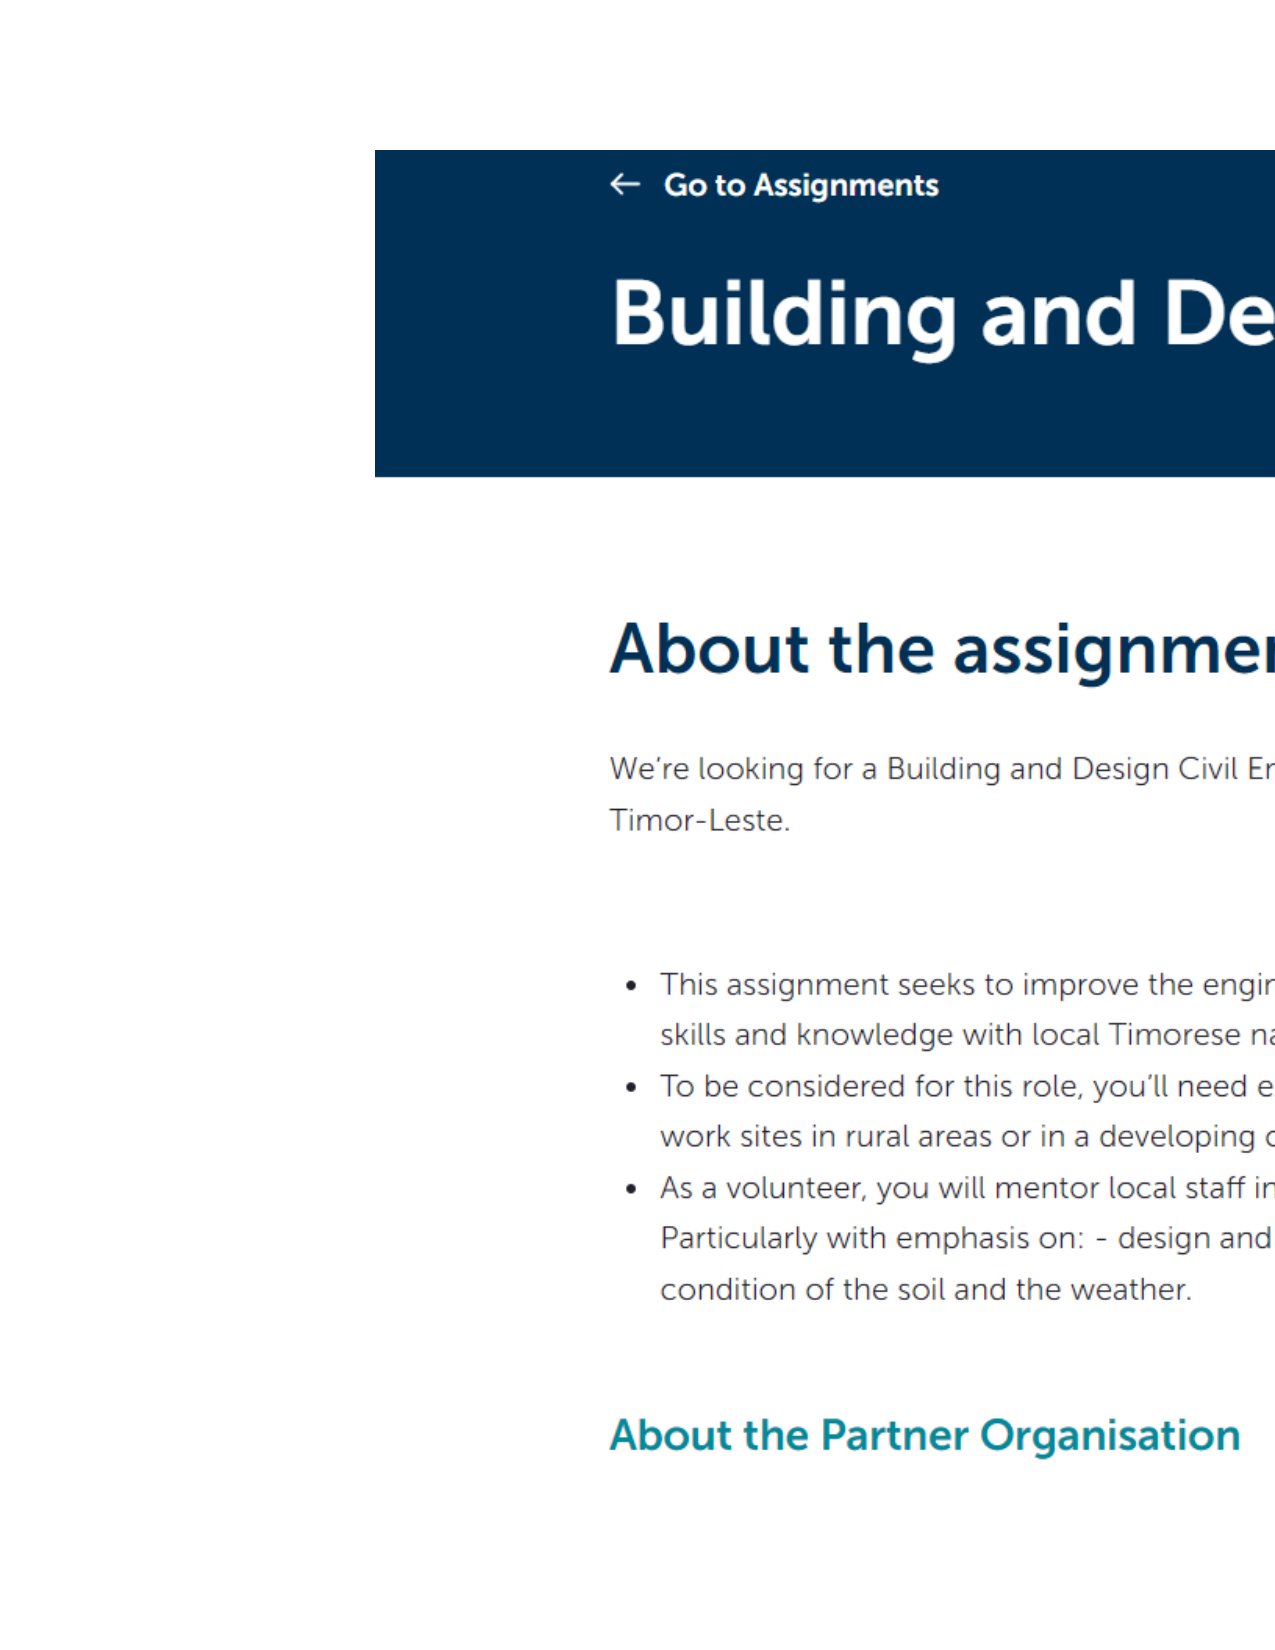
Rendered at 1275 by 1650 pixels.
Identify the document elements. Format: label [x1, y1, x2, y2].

picture [375, 150, 1275, 1501]
